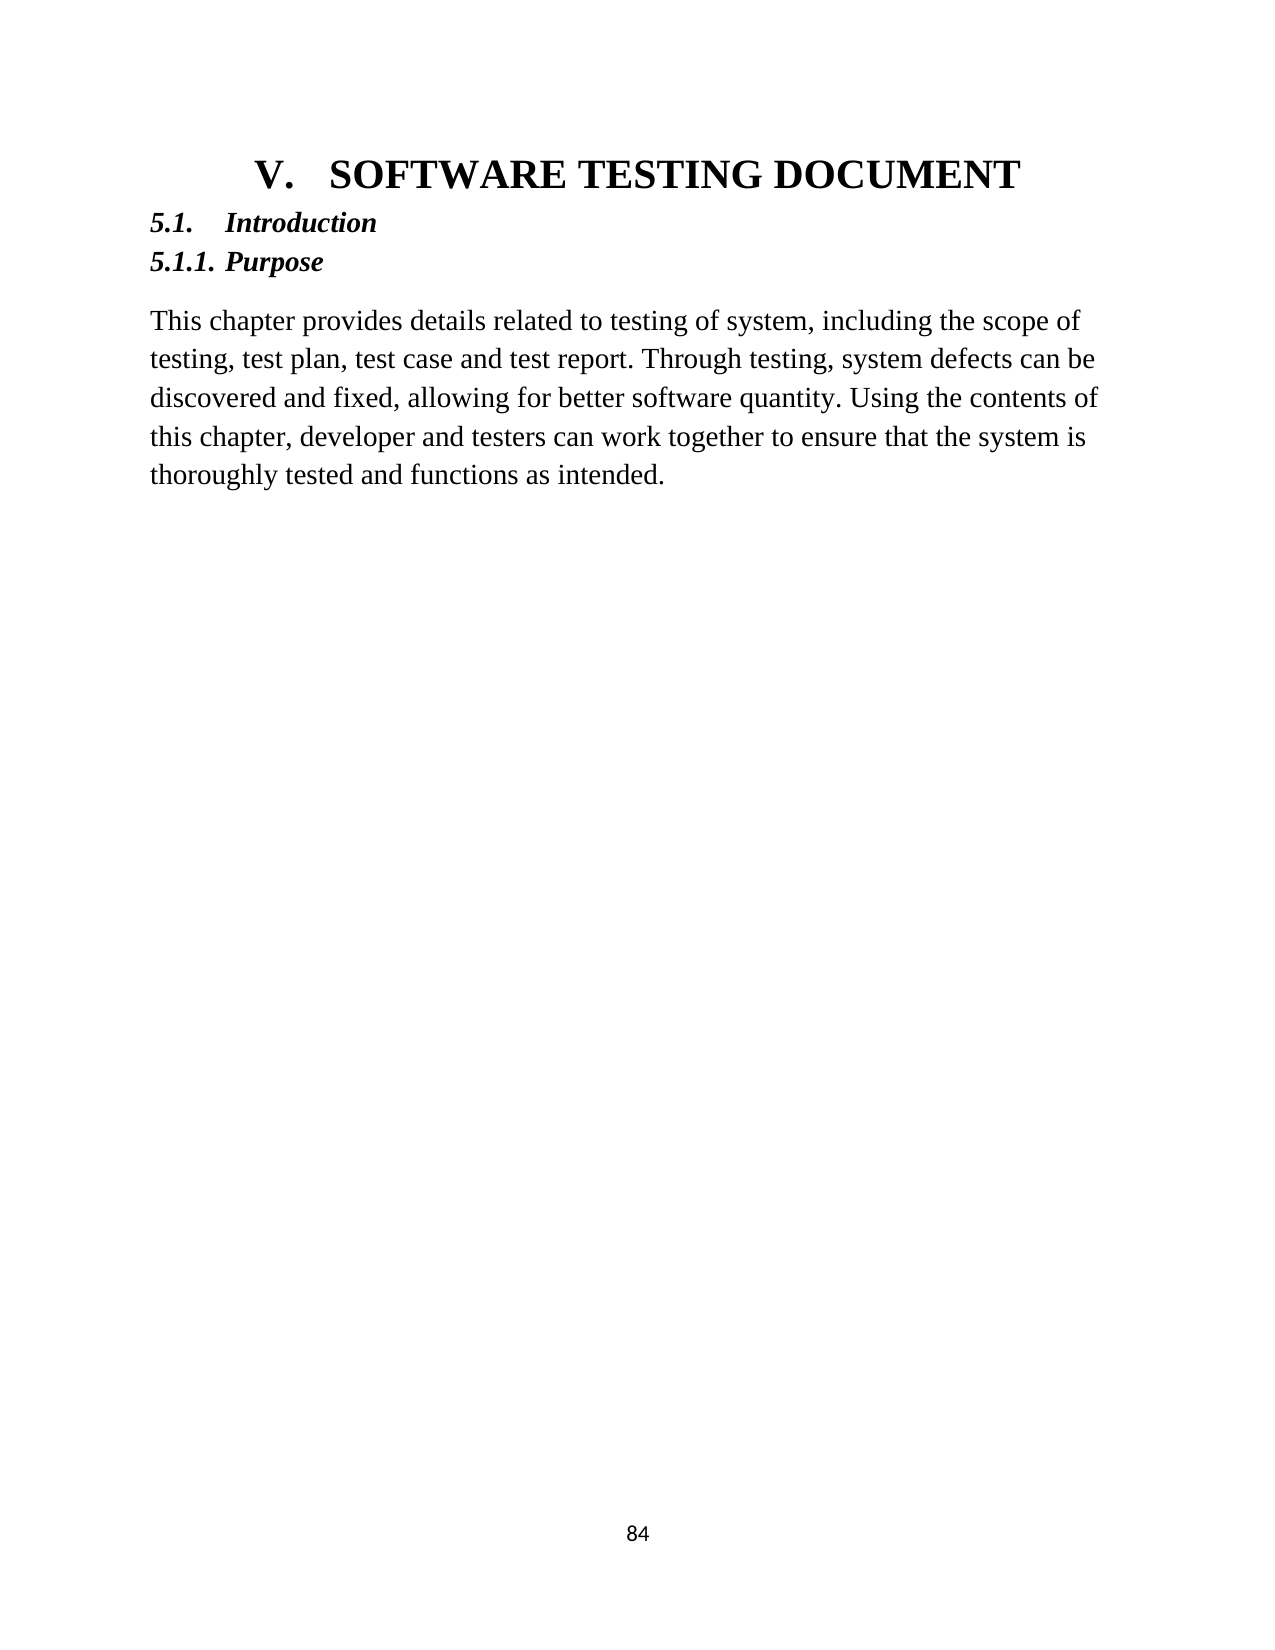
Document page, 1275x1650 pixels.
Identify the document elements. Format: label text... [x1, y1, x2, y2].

list SOFTWARE TESTING DOCUMENT [150, 150, 1125, 198]
text This chapter provides details related to testing of system, including the scope of testing, test plan, test case and test report. Through testing, system defects can be discovered and fixed, allowing for better software quantity. Using the contents of this chapter, developer and testers can work together to ensure that the system is thoroughly tested and functions as intended. [150, 303, 1125, 491]
list Purpose [150, 244, 1125, 277]
list Introduction [150, 205, 1125, 239]
